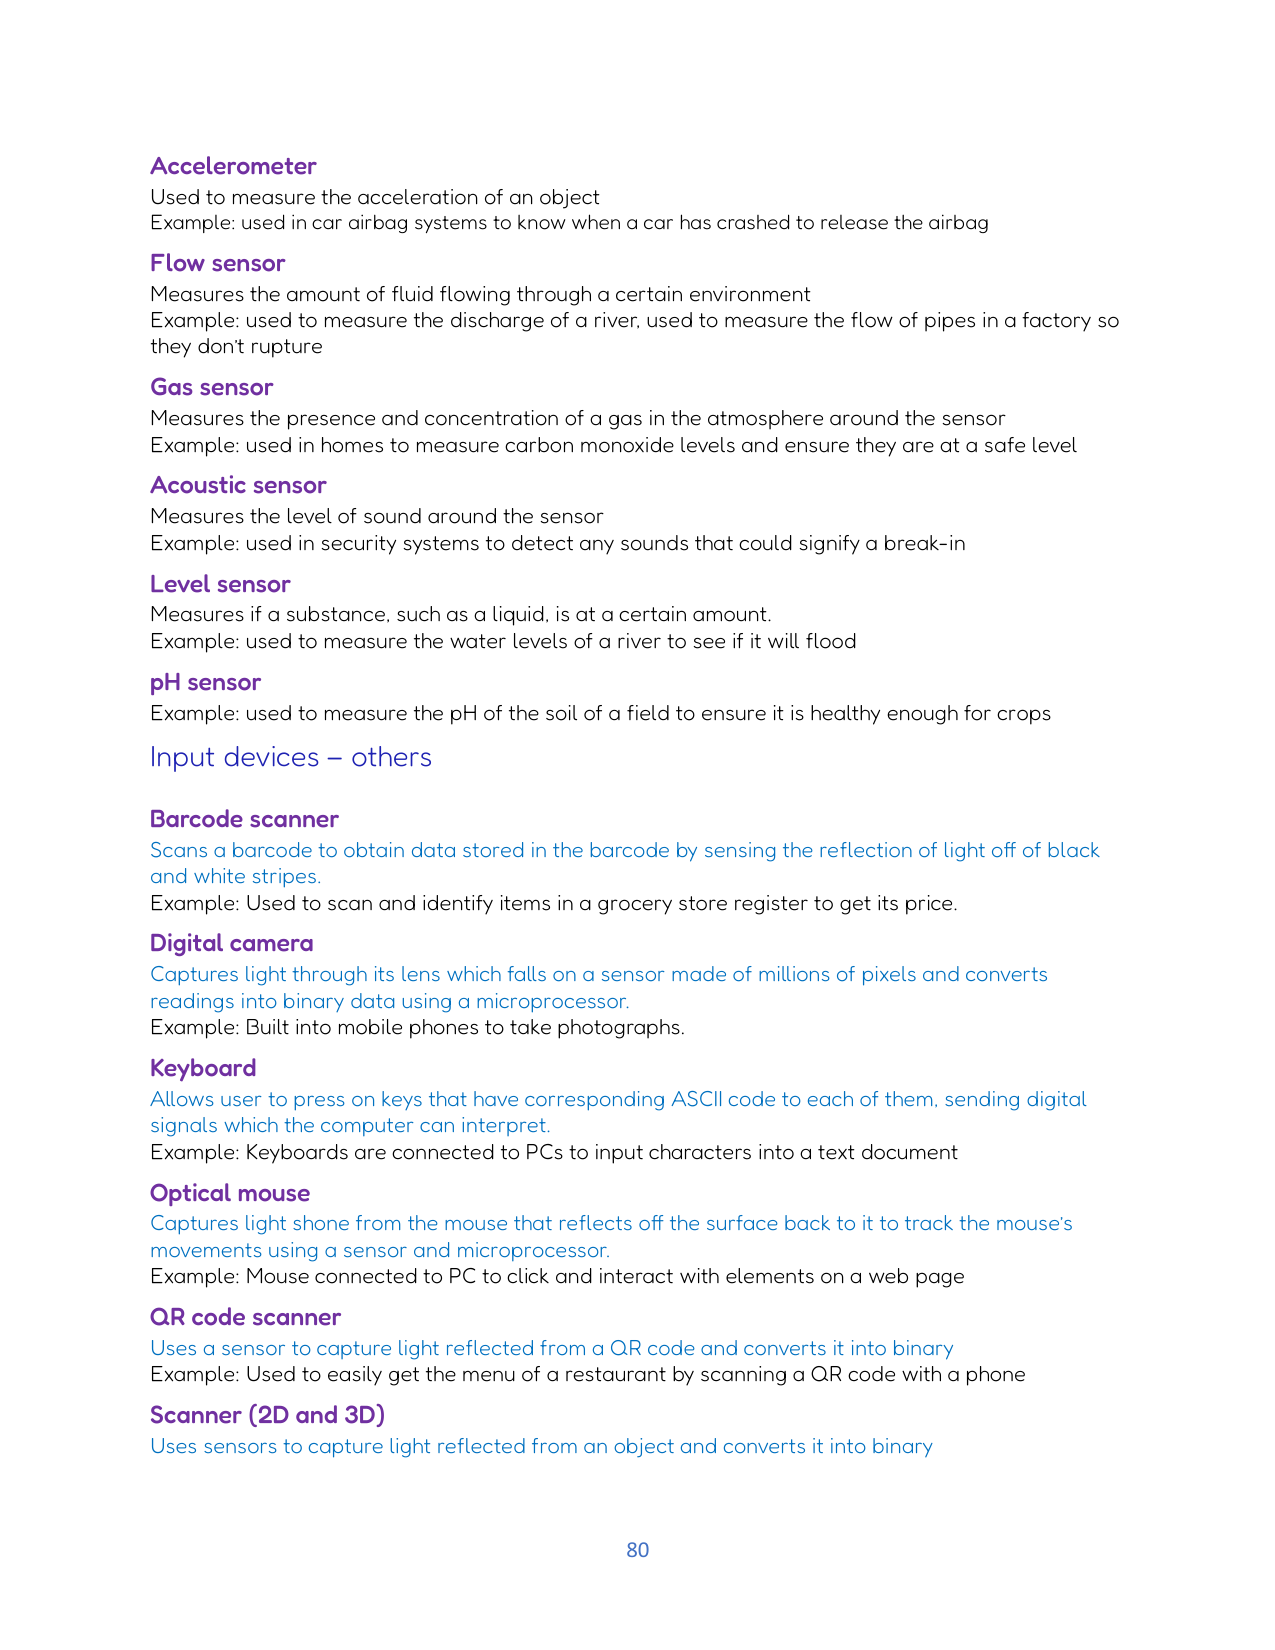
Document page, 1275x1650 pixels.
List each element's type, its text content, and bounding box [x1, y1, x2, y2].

text Example: Built into mobile phones to take photographs. [150, 1013, 1125, 1039]
text Uses a sensor to capture light reflected from a QR code and converts it into binary [150, 1334, 1125, 1360]
text Example: used in security systems to detect any sounds that could signify a break-in [150, 529, 1125, 555]
text Used to measure the acceleration of an object [150, 183, 1125, 209]
text Example: Used to easily get the menu of a restaurant by scanning a QR code with a phone [150, 1360, 1125, 1387]
text Uses sensors to capture light reflected from an object and converts it into binary [150, 1432, 1125, 1458]
text Allows user to press on keys that have corresponding ASCII code to each of them, sending digital signals which the computer can interpret. [150, 1085, 1125, 1138]
text Accelerometer [150, 150, 1125, 180]
text Measures the level of sound around the sensor [150, 502, 1125, 529]
text Example: Mouse connected to PC to click and interact with elements on a web page [150, 1262, 1125, 1289]
text pH sensor [150, 666, 1125, 696]
text Captures light through its lens which falls on a sensor made of millions of pixels and converts readings into binary data using a microprocessor. [150, 960, 1125, 1013]
text Level sensor [150, 568, 1125, 598]
text Example: used to measure the pH of the soil of a field to ensure it is healthy enough for crops [150, 698, 1125, 725]
text QR code scanner [150, 1301, 1125, 1332]
text Scans a barcode to obtain data stored in the barcode by sensing the reflection of light off of black and white stripes. [150, 836, 1125, 888]
text Measures if a substance, such as a liquid, is at a certain amount. [150, 600, 1125, 627]
text Example: used in car airbag systems to know when a car has crashed to release the airbag [150, 209, 1125, 234]
text Captures light shone from the mouse that reflects off the surface back to it to track the mouse’s movements using a sensor and microprocessor. [150, 1209, 1125, 1262]
text Example: used in homes to measure carbon monoxide levels and ensure they are at a safe level [150, 431, 1125, 457]
text Acoustic sensor [150, 469, 1125, 500]
text Measures the presence and concentration of a gas in the atmosphere around the sensor [150, 404, 1125, 431]
text Example: used to measure the water levels of a river to see if it will flood [150, 627, 1125, 653]
text Measures the amount of fluid flowing through a certain environment [150, 279, 1125, 306]
text Optical mouse [150, 1177, 1125, 1207]
text Barcode scanner [150, 803, 1125, 833]
text Example: Used to scan and identify items in a grocery store register to get its price. [150, 888, 1125, 915]
text Input devices – others [150, 737, 1125, 773]
text Example: Keyboards are connected to PCs to input characters into a text document [150, 1138, 1125, 1164]
text Scanner (2D and 3D) [150, 1399, 1125, 1430]
text Digital camera [150, 927, 1125, 958]
text Keyboard [150, 1052, 1125, 1082]
text Flow sensor [150, 247, 1125, 277]
text Gas sensor [150, 371, 1125, 402]
text Example: used to measure the discharge of a river, used to measure the flow of pipes in a factory so they don’t rupture [150, 306, 1125, 359]
